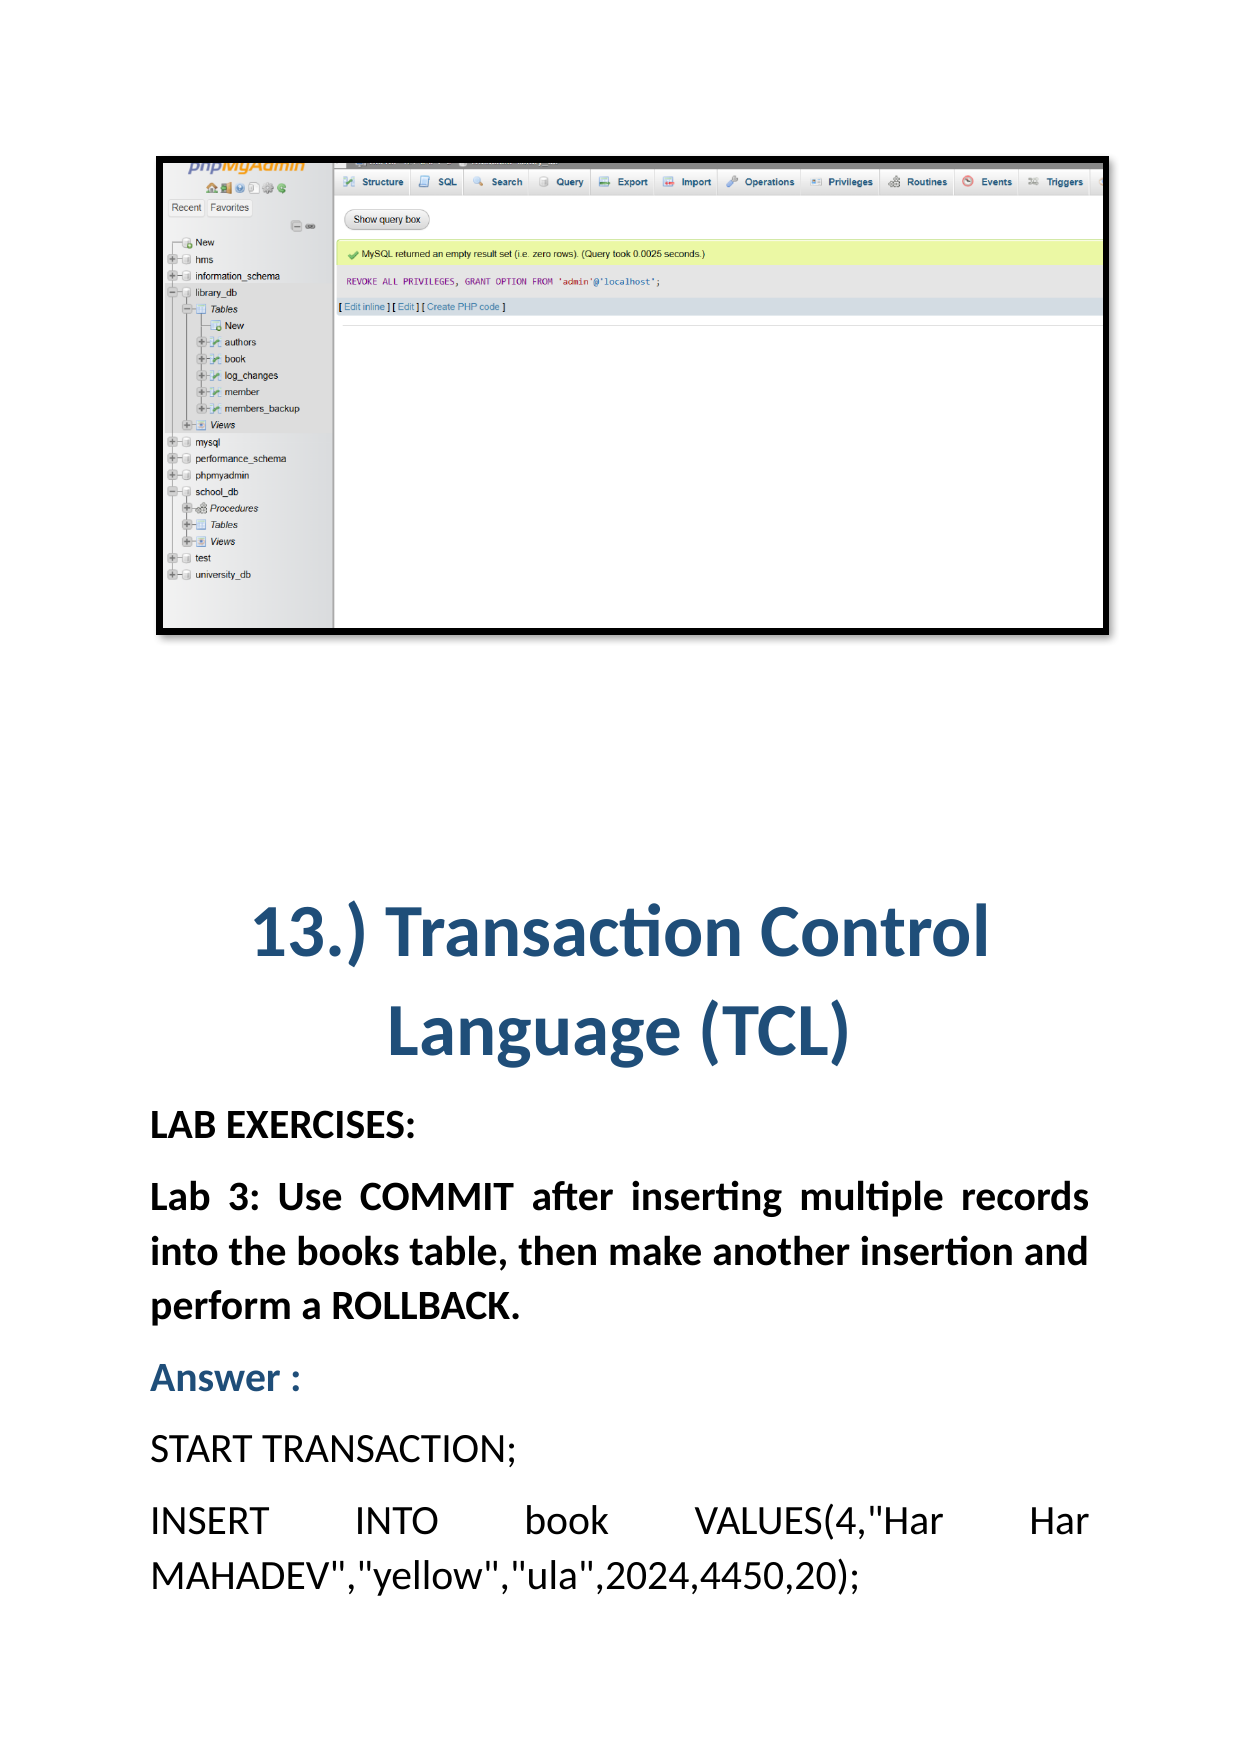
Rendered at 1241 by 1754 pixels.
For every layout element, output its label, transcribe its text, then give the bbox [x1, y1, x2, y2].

picture [163, 163, 1103, 628]
text LAB EXERCISES: [150, 1098, 1090, 1149]
text 13.) Transaction Control Language (TCL) [150, 884, 1090, 1074]
text START TRANSACTION; [150, 1422, 1090, 1473]
text Answer : [150, 1351, 1090, 1402]
text INSERT INTO book VALUES(4,"Har Har MAHADEV","yellow","ula",2024,4450,20); [150, 1494, 1090, 1600]
text Lab 3: Use COMMIT after inserting multiple records into the books table, then make another insertion and perform a ROLLBACK. [150, 1169, 1090, 1330]
